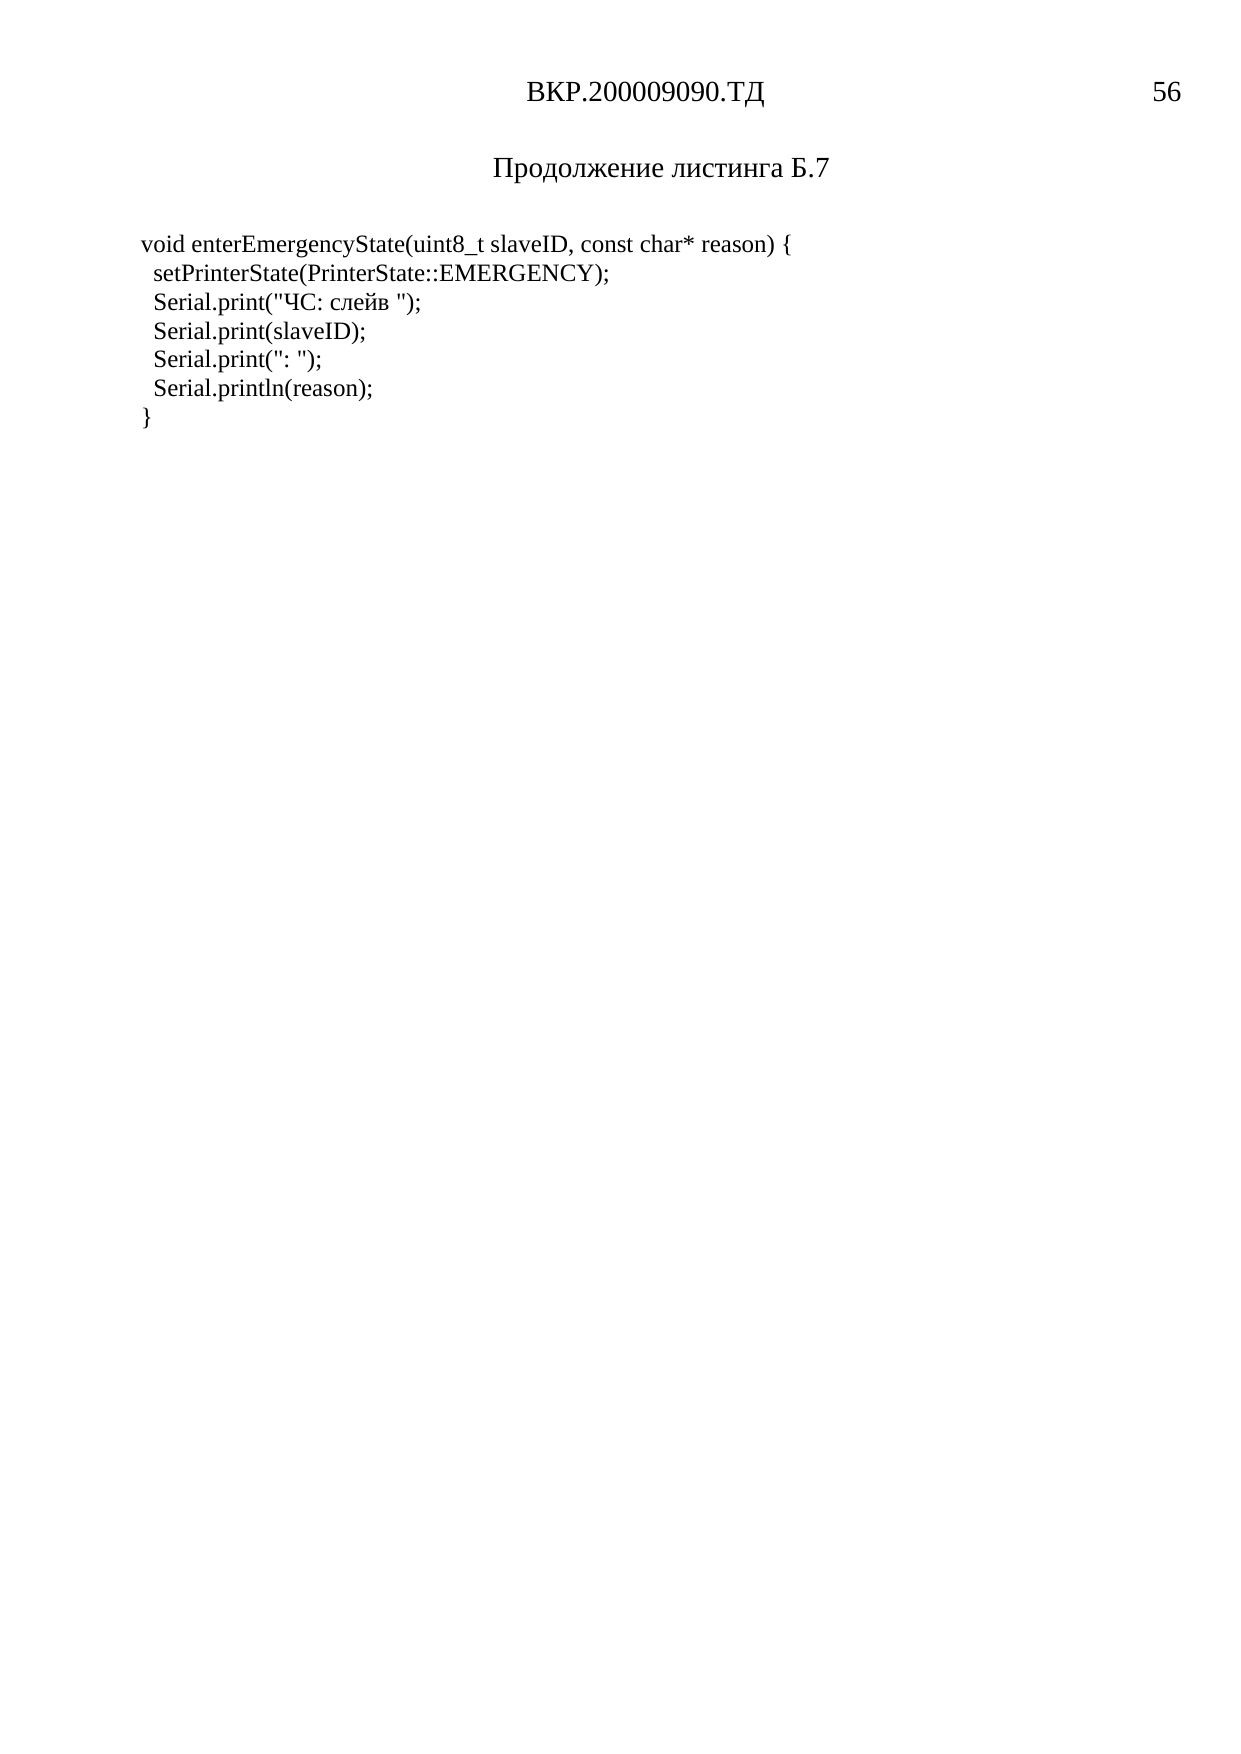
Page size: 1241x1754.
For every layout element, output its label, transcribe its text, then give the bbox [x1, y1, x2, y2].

text } [141, 402, 1181, 431]
text Serial.println(reason); [141, 373, 1181, 402]
text void enterEmergencyState(uint8_t slaveID, const char* reason) { [141, 229, 1181, 258]
text Serial.print(": "); [141, 344, 1181, 373]
text Serial.print("ЧС: слейв "); [141, 287, 1181, 316]
text Продолжение листинга Б.7 [141, 150, 1181, 183]
text setPrinterState(PrinterState::EMERGENCY); [141, 258, 1181, 287]
text Serial.print(slaveID); [141, 316, 1181, 344]
